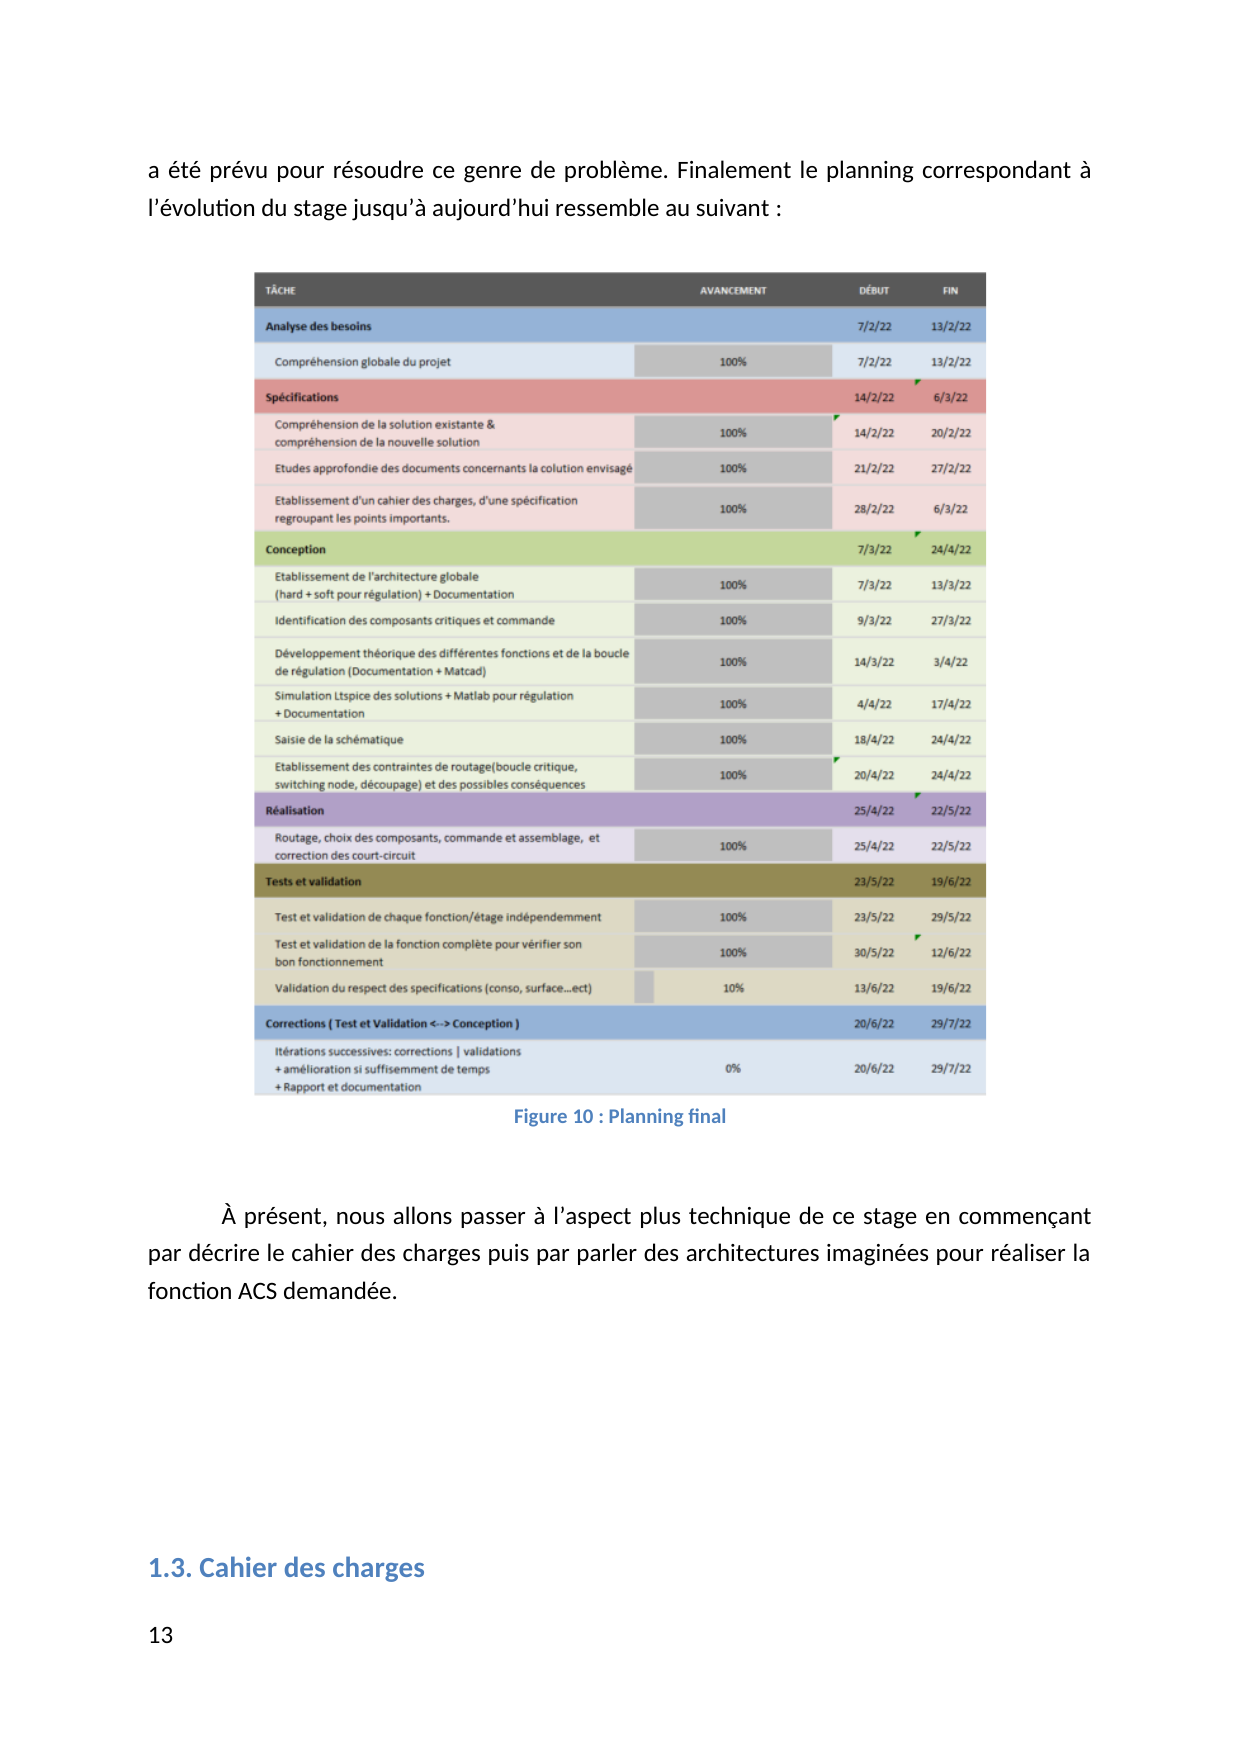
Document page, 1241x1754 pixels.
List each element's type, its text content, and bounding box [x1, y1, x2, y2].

subtitle 1.3. Cahier des charges [148, 1549, 1093, 1585]
text À présent, nous allons passer à l’aspect plus technique de ce stage en commençant par décrire le cahier des charges puis par parler des architectures imaginées pour réaliser la fonction ACS demandée. [148, 1193, 1093, 1306]
picture [254, 272, 987, 1097]
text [148, 148, 1093, 223]
text Figure 10 : Planning final [148, 1103, 1093, 1128]
